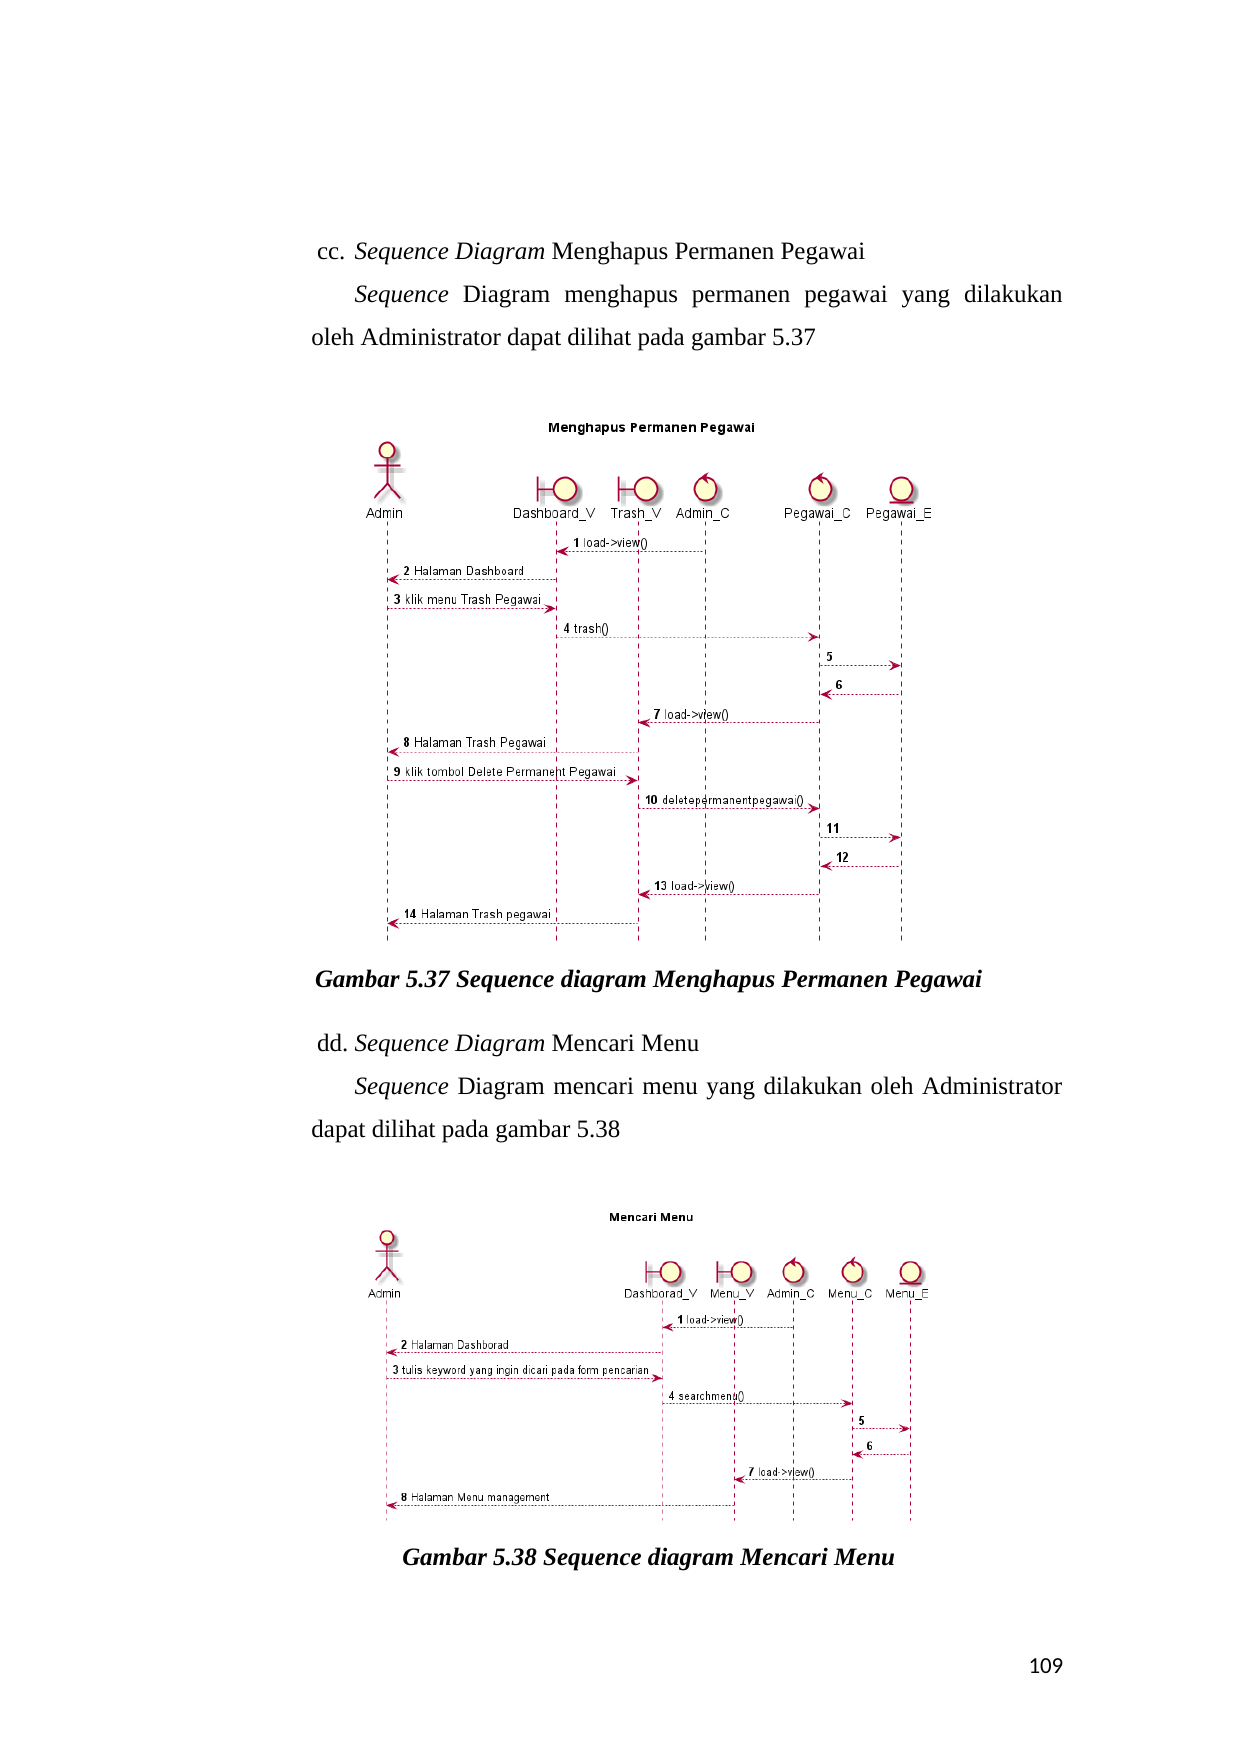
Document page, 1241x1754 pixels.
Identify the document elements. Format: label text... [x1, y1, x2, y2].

list Sequence Diagram mencari menu yang dilakukan oleh Administrator dapat dilihat pada gambar 5.38 [311, 1071, 1063, 1143]
list Sequence Diagram Mencari Menu [317, 1028, 1063, 1056]
picture [358, 408, 941, 950]
text Gambar 5.38 Sequence diagram Mencari Menu [236, 1542, 1063, 1571]
text Gambar 5.37 Sequence diagram Menghapus Permanen Pegawai [236, 964, 1063, 992]
list Sequence Diagram menghapus permanen pegawai yang dilakukan oleh Administrator dapat dilihat pada gambar 5.37 [311, 279, 1063, 351]
picture [361, 1200, 938, 1529]
list Sequence Diagram Menghapus Permanen Pegawai [317, 236, 1063, 265]
